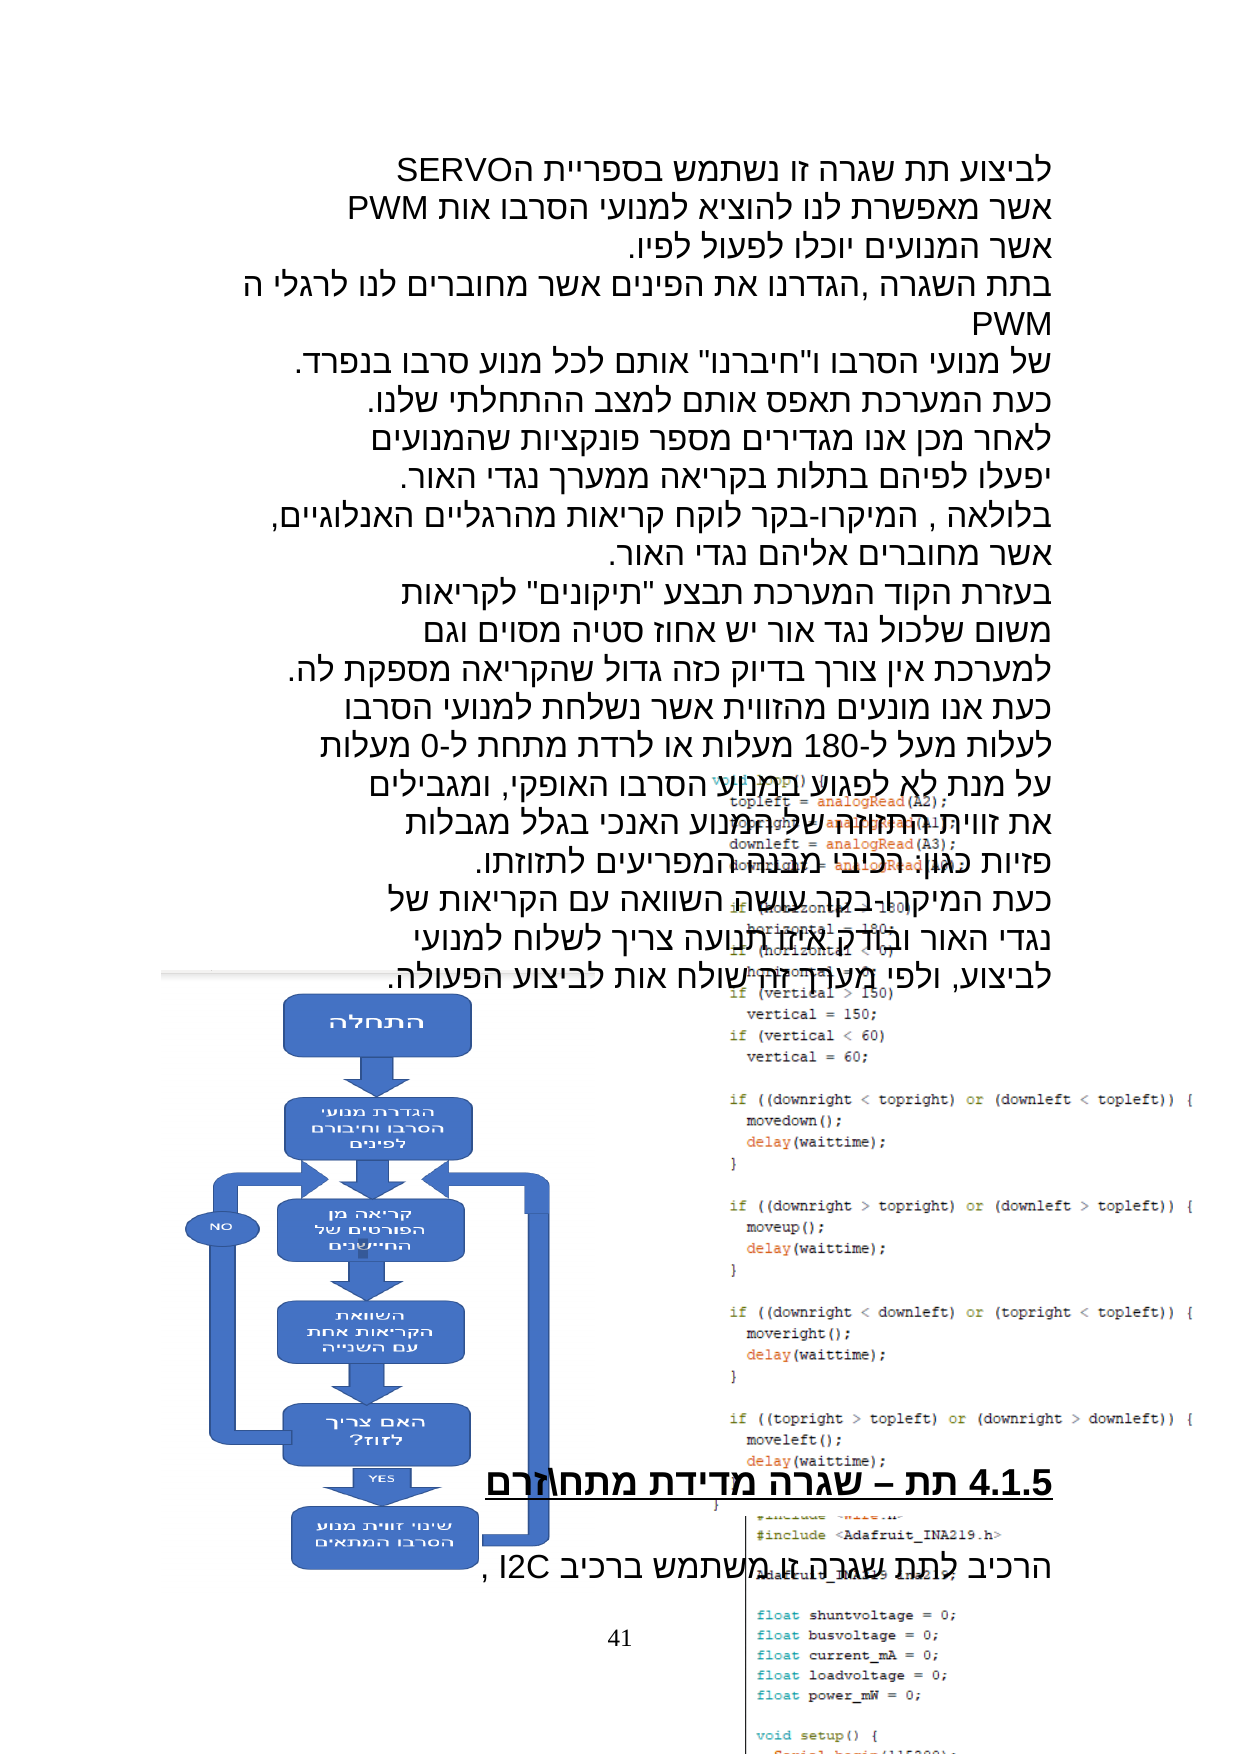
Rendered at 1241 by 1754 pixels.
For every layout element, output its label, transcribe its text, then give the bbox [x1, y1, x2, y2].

picture [161, 970, 595, 1593]
text כעת המיקרו-בקר עושה השוואה עם הקריאות של [187, 880, 1053, 919]
text נגדי האור ובודק איזו תנועה צריך לשלוח למנועי [187, 919, 1053, 957]
text את זווית התזוזה של המנוע האנכי בגלל מגבלות [187, 803, 1053, 842]
text אשר מאפשרת לנו להוציא למנועי הסרבו אות PWM [187, 188, 1053, 227]
text 4.1.5 תת – שגרה מדידת מתח\זרם [187, 1461, 1053, 1504]
text הרכיב לתת שגרה זו משתמש ברכיב I2C , [187, 1547, 1053, 1585]
text של מנועי הסרבו ו"חיברנו" אותם לכל מנוע סרבו בנפרד. [187, 342, 1053, 381]
text כעת המערכת תאפס אותם למצב ההתחלתי שלנו. [187, 381, 1053, 419]
text פזיות כגון: רכיבי מבנה המפריעים לתזוזתו. [187, 842, 1053, 880]
text משום שלכול נגד אור יש אחוז סטיה מסוים וגם [187, 611, 1053, 650]
text לביצוע, ולפי מערך זה שולח אות לביצוע הפעולה. [187, 957, 1053, 996]
text בתת השגרה ,הגדרנו את הפינים אשר מחוברים לנו לרגלי הPWM [187, 265, 1053, 342]
text על מנת לא לפגוע במנוע הסרבו האופקי, ומגבילים [187, 765, 1053, 803]
text לאחר מכן אנו מגדירים מספר פונקציות שהמנועים [187, 419, 1053, 457]
text יפעלו לפיהם בתלות בקריאה ממערך נגדי האור. [187, 457, 1053, 496]
text לעלות מעל ל-180 מעלות או לרדת מתחת ל-0 מעלות [187, 727, 1053, 765]
text בלולאה , המיקרו-בקר לוקח קריאות מהרגליים האנלוגיים, [187, 496, 1053, 534]
text אשר מחוברים אליהם נגדי האור. [187, 534, 1053, 573]
text בעזרת הקוד המערכת תבצע "תיקונים" לקריאות [187, 573, 1053, 611]
text אשר המנועים יוכלו לפעול לפיו. [187, 227, 1053, 265]
text לביצוע תת שגרה זו נשתמש בספריית הSERVO [187, 150, 1053, 188]
picture [702, 765, 1218, 1754]
text למערכת אין צורך בדיוק כזה גדול שהקריאה מספקת לה. [187, 650, 1053, 688]
text כעת אנו מונעים מהזווית אשר נשלחת למנועי הסרבו [187, 688, 1053, 727]
